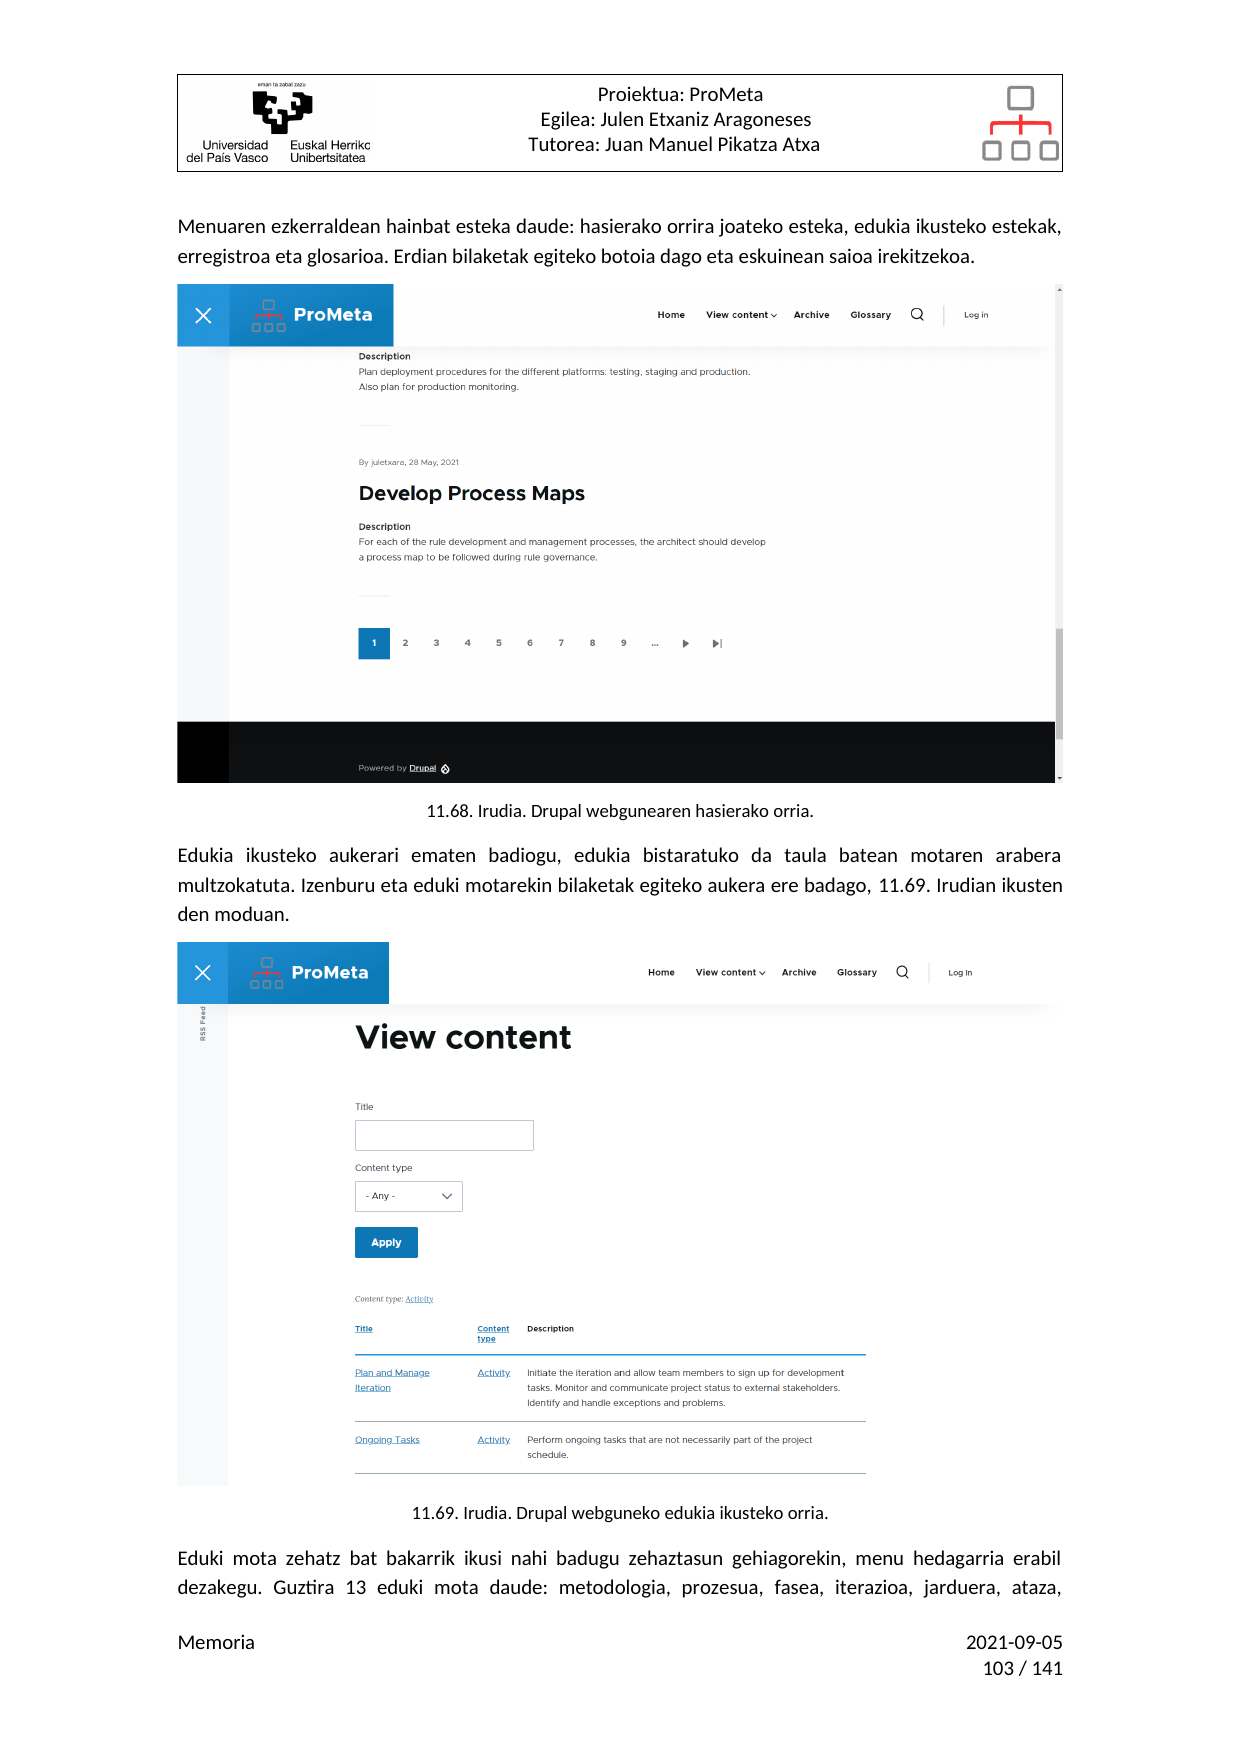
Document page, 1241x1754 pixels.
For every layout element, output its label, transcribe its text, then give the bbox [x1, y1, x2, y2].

picture [182, 81, 370, 162]
picture [978, 80, 1060, 162]
picture [177, 942, 1063, 1486]
text Menuaren ezkerraldean hainbat esteka daude: hasierako orrira joateko esteka, edukia ikusteko estekak, erregistroa eta glosarioa. Erdian bilaketak egiteko botoia dago eta eskuinean saioa irekitzekoa. [177, 214, 1063, 268]
picture [177, 284, 1063, 783]
